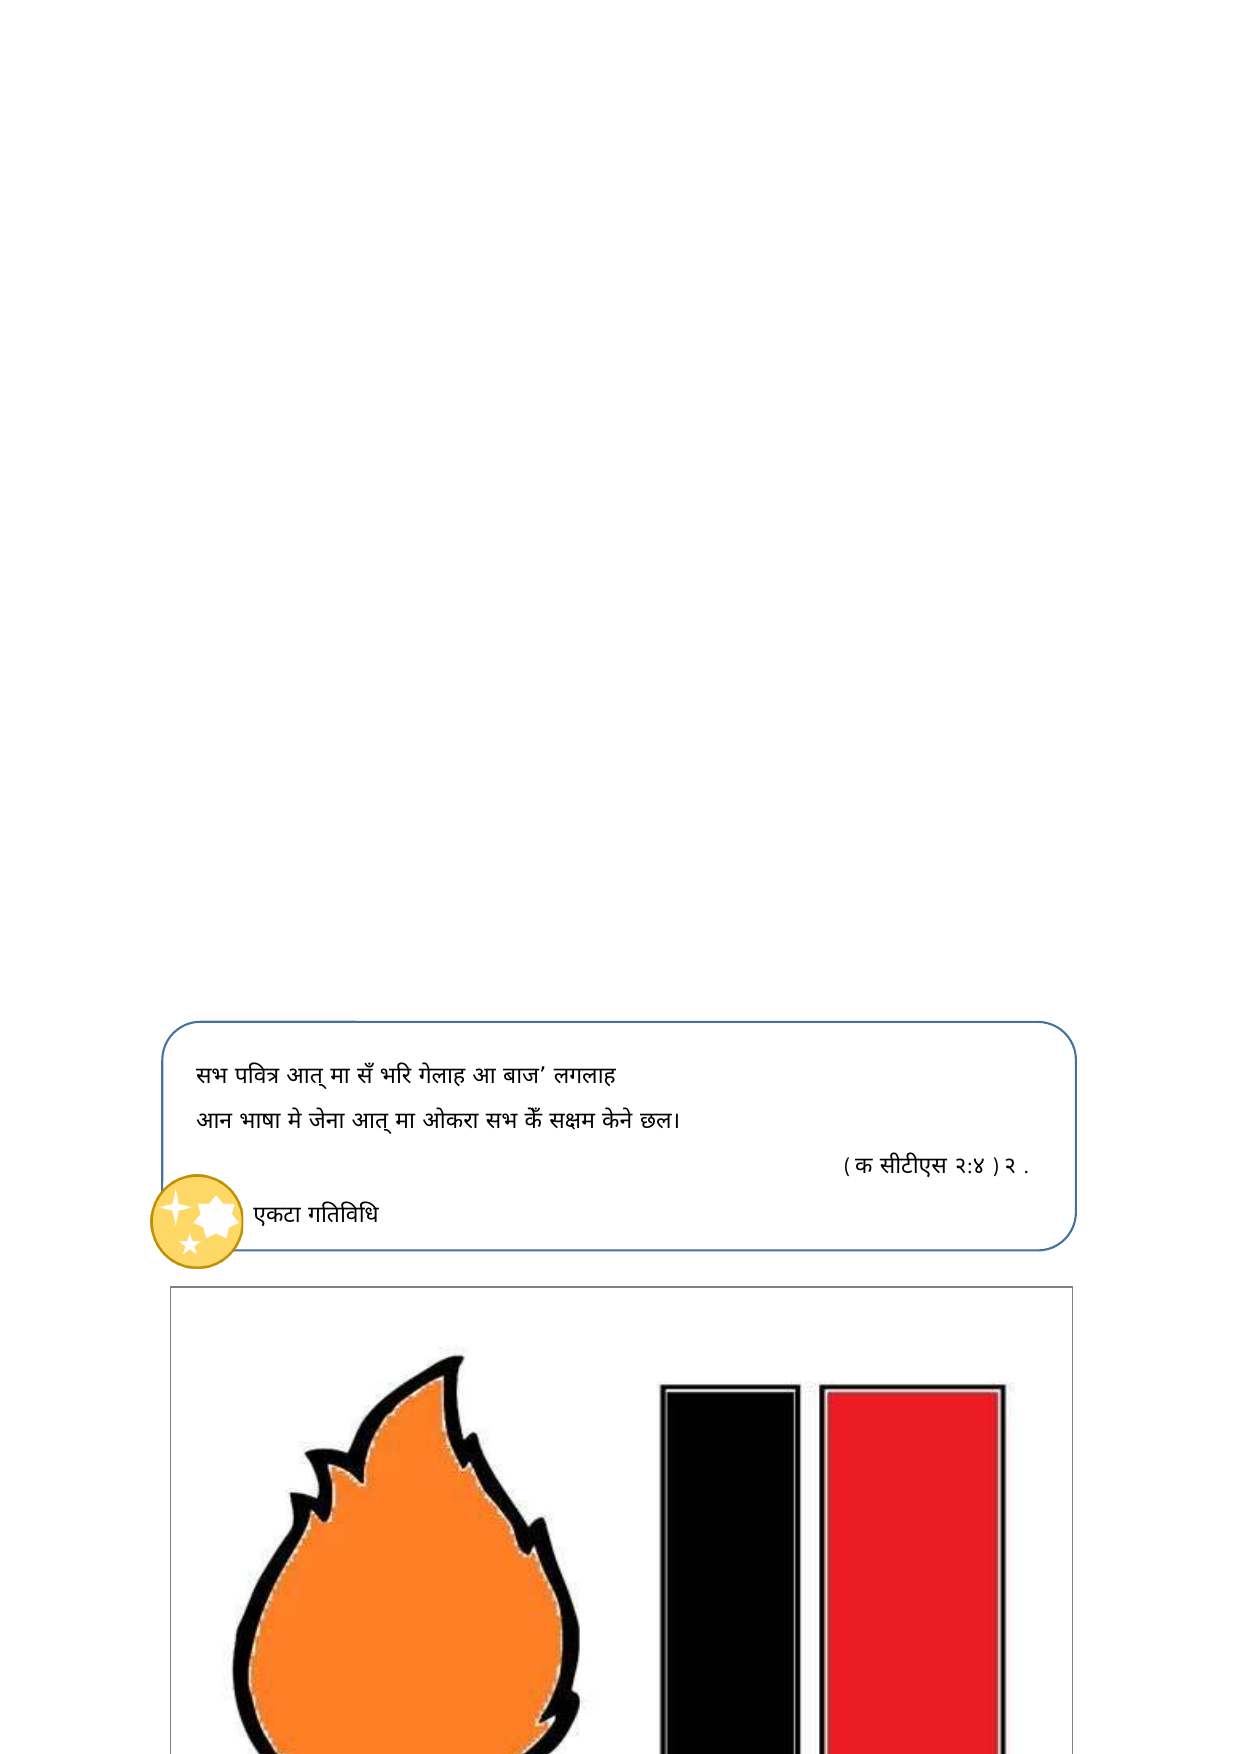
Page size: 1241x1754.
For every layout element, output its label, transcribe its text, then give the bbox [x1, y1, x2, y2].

text आन भाषा मे जेना आत् मा ओकरा सभ केँ सक्षम केने छल। [150, 1107, 1090, 1134]
text ( क सीटीएस २:४ ) २ . [150, 1153, 1090, 1182]
text एकटा गतिविधि [244, 1201, 1090, 1227]
picture [171, 1288, 1072, 1754]
text सभ पवित्र आत् मा सँ भरि गेलाह आ बाज’ लगलाह [150, 1062, 1090, 1088]
picture [150, 1174, 244, 1269]
